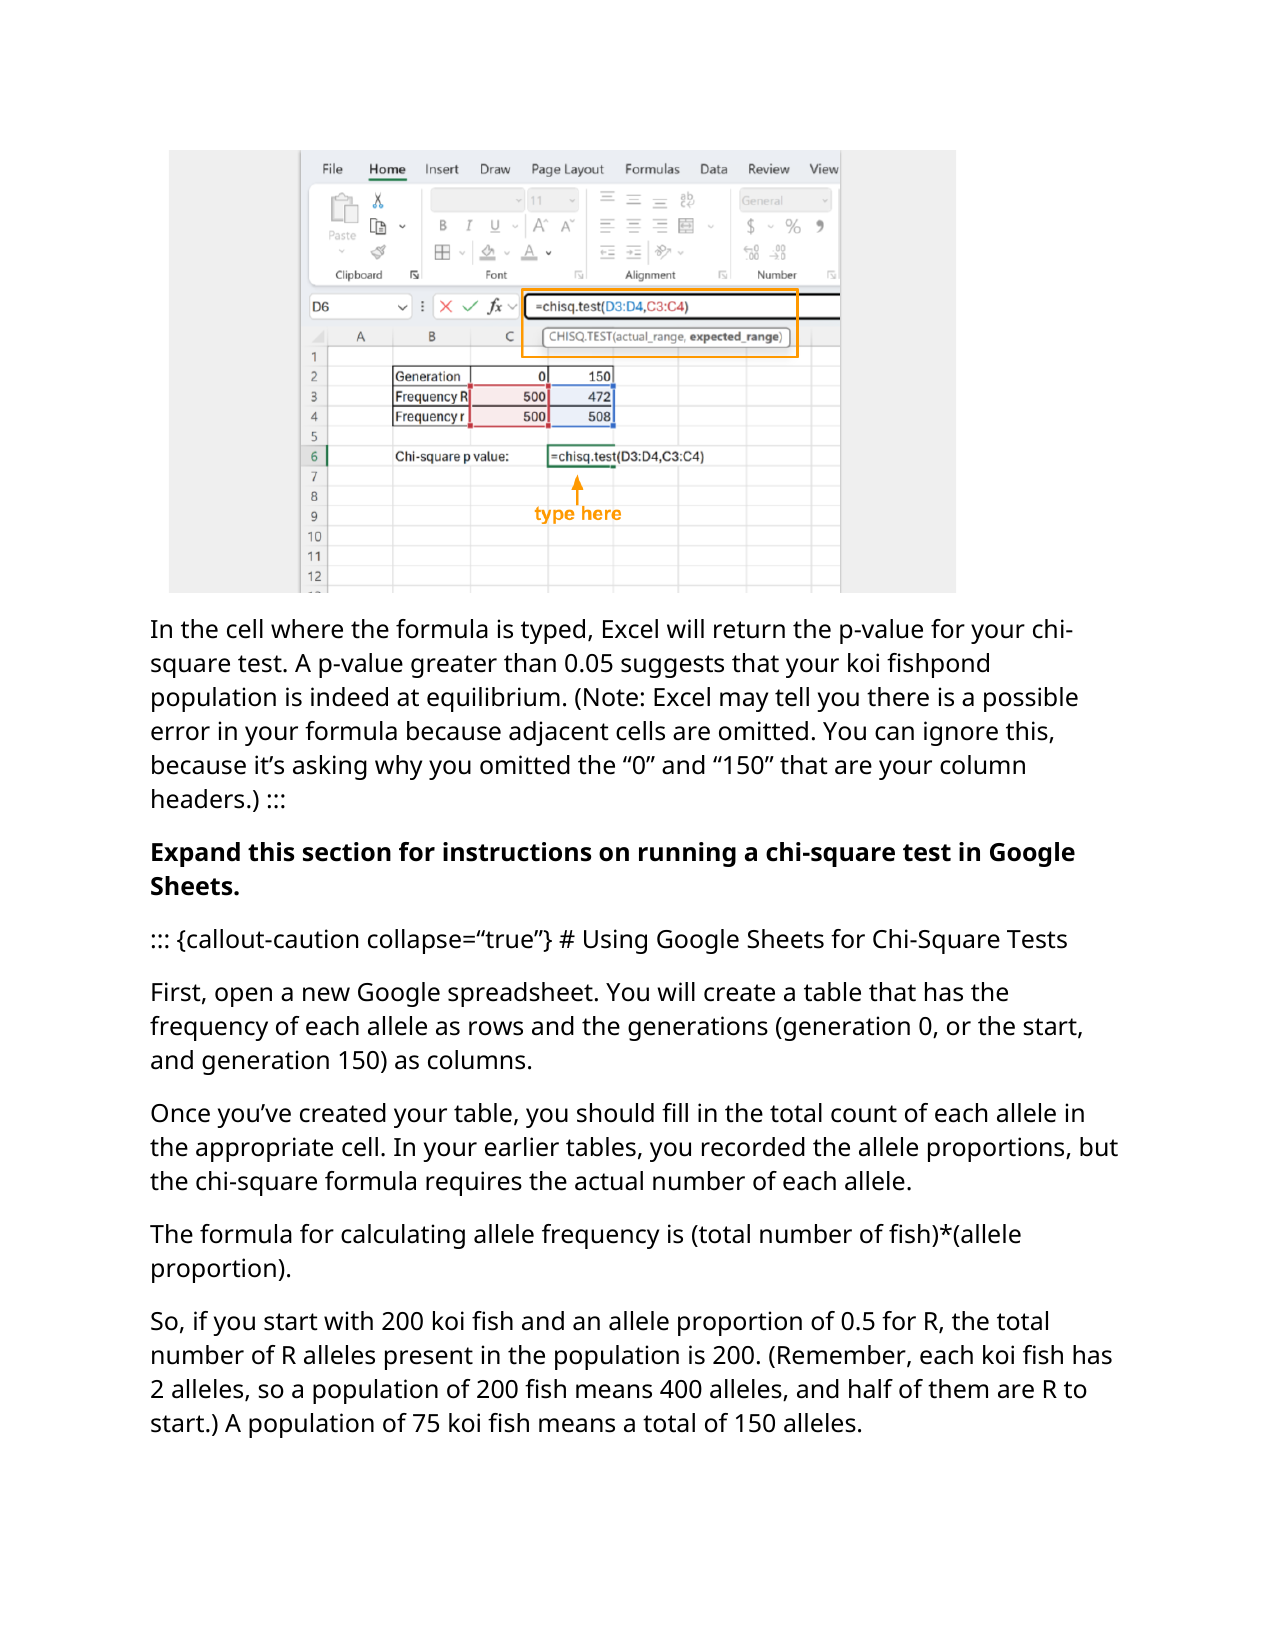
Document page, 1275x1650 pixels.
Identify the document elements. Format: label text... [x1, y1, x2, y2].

text Expand this section for instructions on running a chi-square test in Google Sheets. [150, 835, 1125, 903]
text Once you’ve created your table, you should fill in the total count of each allele in the appropriate cell. In your earlier tables, you recorded the allele proportions, but the chi-square formula requires the actual number of each allele. [150, 1096, 1125, 1198]
picture [168, 150, 957, 593]
text The formula for calculating allele frequency is (total number of fish)*(allele proportion). [150, 1216, 1125, 1284]
text So, if you start with 200 koi fish and an allele proportion of 0.5 for R, the total number of R alleles present in the population is 200. (Remember, each koi fish has 2 alleles, so a population of 200 fish means 400 alleles, and half of them are R to start.) A population of 75 koi fish means a total of 150 alleles. [150, 1303, 1125, 1439]
text ::: {callout-caution collapse=“true”} # Using Google Sheets for Chi-Square Tests [150, 922, 1125, 956]
text In the cell where the formula is typed, Excel will return the p-value for your chi-square test. A p-value greater than 0.05 suggests that your koi fishpond population is indeed at equilibrium. (Note: Excel may tell you there is a possible error in your formula because adjacent cells are omitted. You can ignore this, because it’s asking why you omitted the “0” and “150” that are your column headers.) ::: [150, 612, 1125, 816]
text First, open a new Google spreadsheet. You will create a table that has the frequency of each allele as rows and the generations (generation 0, or the start, and generation 150) as columns. [150, 974, 1125, 1077]
